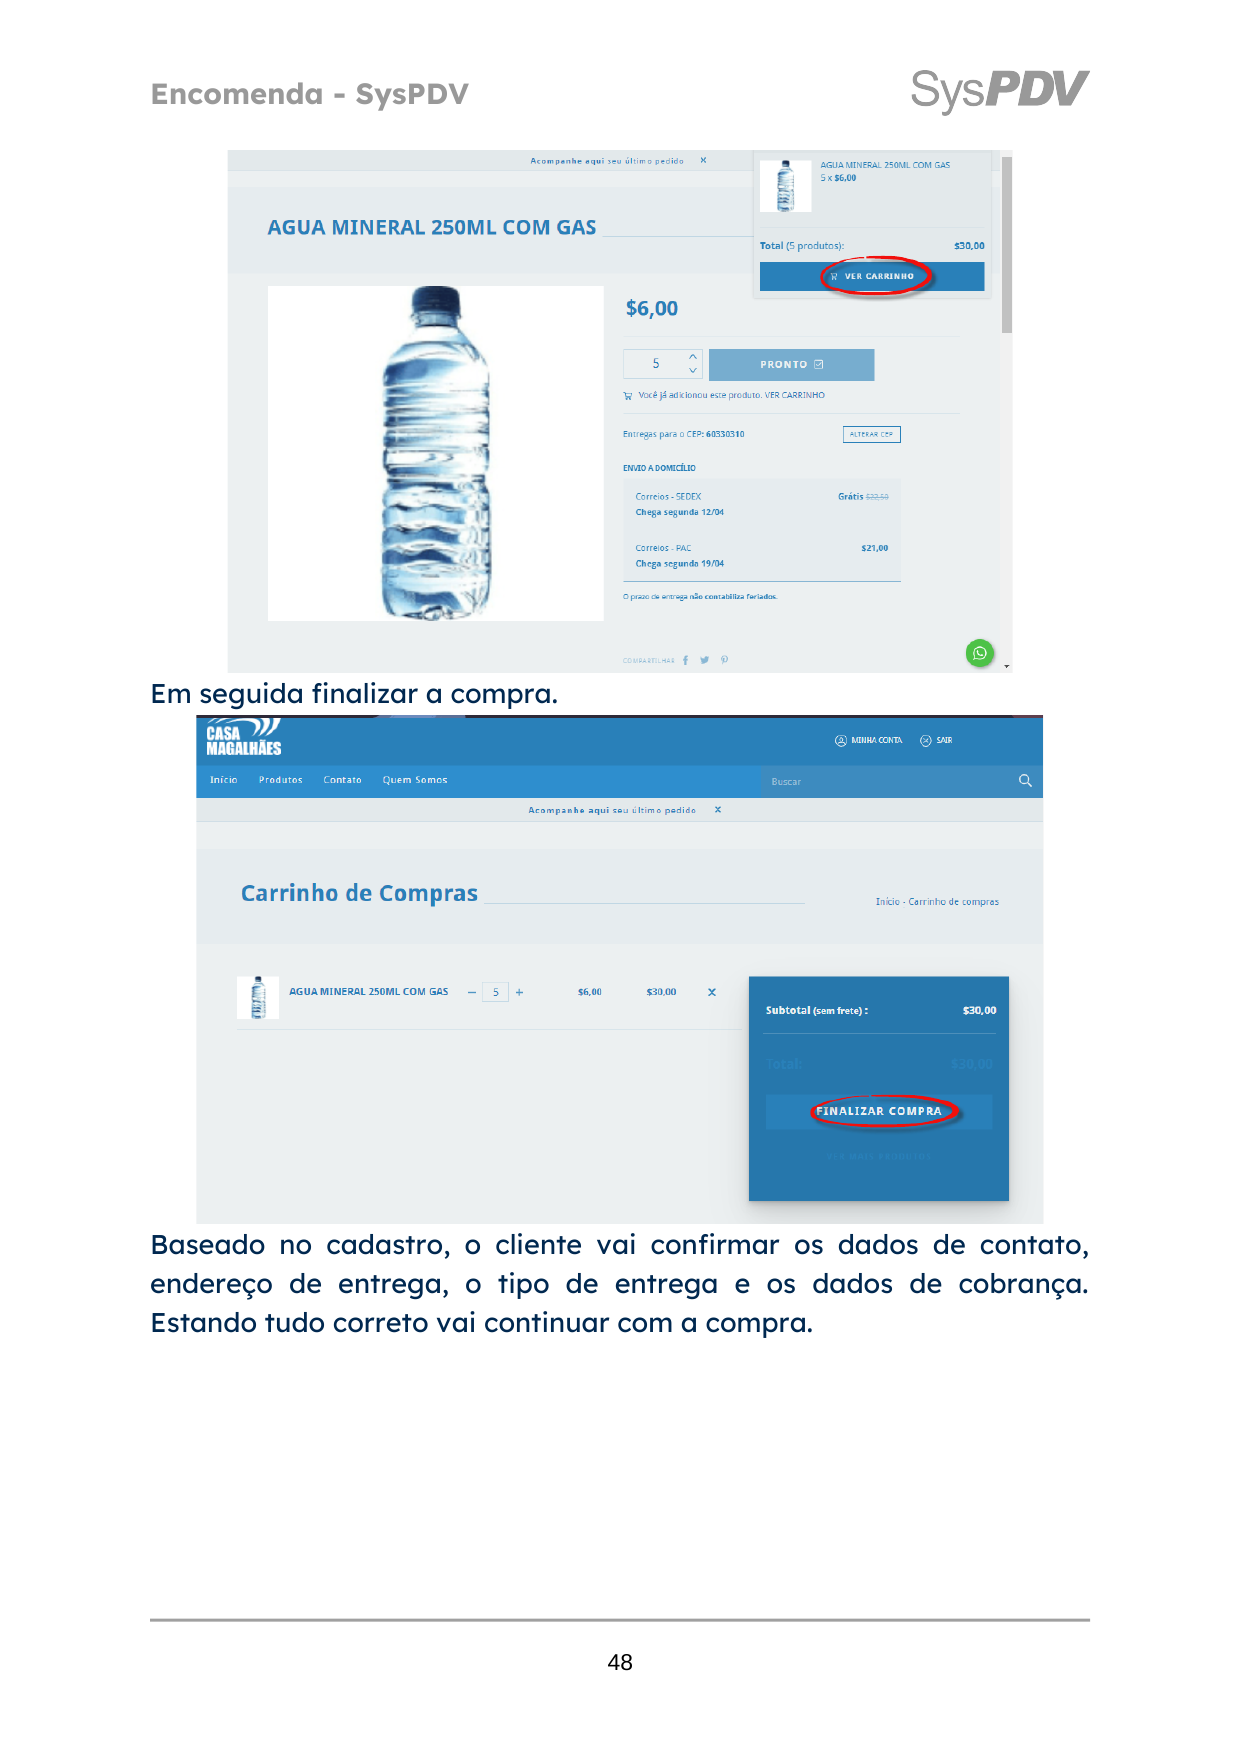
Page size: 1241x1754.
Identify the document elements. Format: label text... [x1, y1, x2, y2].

picture [227, 150, 1013, 673]
picture [196, 715, 1044, 1224]
text Baseado no cadastro, o cliente vai confirmar os dados de contato, endereço de entrega, o tipo de entrega e os dados de cobrança. Estando tudo correto vai continuar com a compra. [150, 1227, 1090, 1339]
picture [911, 70, 1091, 116]
text Em seguida finalizar a compra. [150, 677, 1090, 711]
